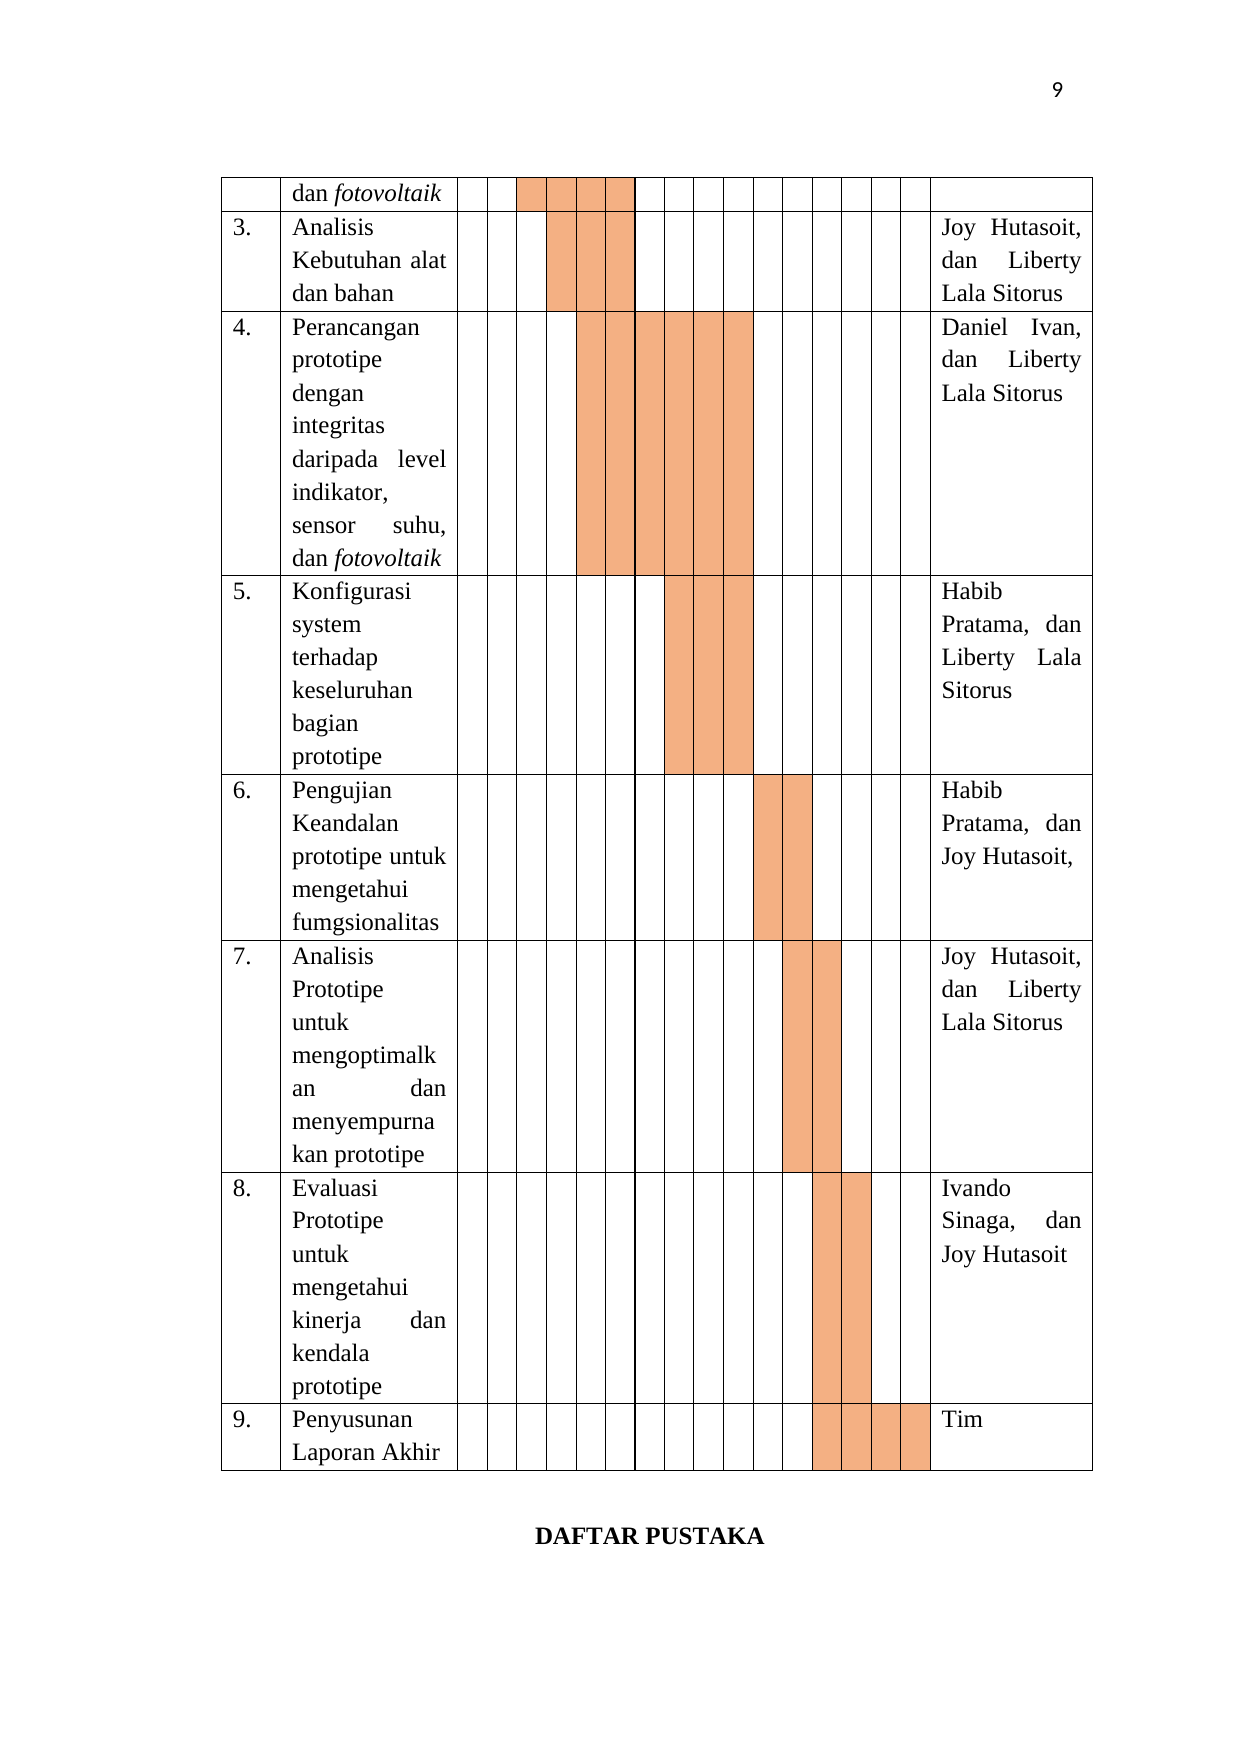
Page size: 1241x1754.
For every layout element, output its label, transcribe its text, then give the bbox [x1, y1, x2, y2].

table_cell [901, 775, 930, 940]
table_cell Tim [931, 1404, 1092, 1470]
table_cell [813, 178, 841, 211]
table_cell [754, 1404, 782, 1470]
table_cell 6. [222, 775, 280, 940]
table_cell [694, 178, 723, 211]
table_cell 8. [222, 1173, 280, 1403]
table_cell [754, 178, 782, 211]
table_cell Analisis Kebutuhan alat dan bahan [281, 212, 457, 311]
table_cell [813, 312, 841, 575]
table_cell [665, 1404, 693, 1470]
table_cell [842, 178, 871, 211]
table_cell [901, 1173, 930, 1403]
table_cell [606, 576, 634, 774]
table_cell [724, 178, 753, 211]
table_cell Habib Pratama, dan Liberty Lala Sitorus [931, 576, 1092, 774]
table_cell Evaluasi Prototipe untuk mengetahui kinerja dan kendala prototipe [281, 1173, 457, 1403]
table_cell [458, 178, 487, 211]
table_cell [488, 941, 516, 1172]
table_cell [458, 1173, 487, 1403]
table_cell [547, 312, 576, 575]
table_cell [931, 178, 1092, 211]
table_cell [488, 312, 516, 575]
table_cell [665, 312, 693, 575]
table_cell [577, 178, 605, 211]
table_cell [488, 1404, 516, 1470]
table_cell [577, 775, 605, 940]
table_cell [636, 1404, 664, 1470]
table_cell Joy Hutasoit, dan Liberty Lala Sitorus [931, 941, 1092, 1172]
table_cell 7. [222, 941, 280, 1172]
table_cell [665, 775, 693, 940]
table_cell [842, 941, 871, 1172]
table_cell [783, 312, 812, 575]
table_cell [754, 775, 782, 940]
table_cell [458, 212, 487, 311]
table_cell [724, 941, 753, 1172]
table_cell [517, 576, 546, 774]
table_cell [606, 1173, 634, 1403]
table_cell [547, 212, 576, 311]
table_cell [547, 941, 576, 1172]
table_cell [694, 212, 723, 311]
table_cell [636, 178, 664, 211]
table_cell [517, 1404, 546, 1470]
table_cell [754, 212, 782, 311]
table_cell [517, 1173, 546, 1403]
table_cell [636, 576, 664, 774]
table_cell [813, 775, 841, 940]
table_cell 9. [222, 1404, 280, 1470]
table_cell [547, 1173, 576, 1403]
table_cell [783, 212, 812, 311]
table_cell [517, 212, 546, 311]
table_cell [872, 212, 900, 311]
table_cell 4. [222, 312, 280, 575]
table_cell [754, 576, 782, 774]
table_cell [724, 1173, 753, 1403]
table_cell [783, 576, 812, 774]
table_cell [694, 312, 723, 575]
table_cell [606, 212, 634, 311]
table_cell [665, 576, 693, 774]
table_cell [547, 576, 576, 774]
table_cell [517, 941, 546, 1172]
table_cell [872, 1173, 900, 1403]
table_cell 3. [222, 212, 280, 311]
table_cell [694, 576, 723, 774]
table_cell Ivando Sinaga, dan Joy Hutasoit [931, 1173, 1092, 1403]
table_cell [694, 1404, 723, 1470]
table_cell [458, 941, 487, 1172]
table_cell [754, 941, 782, 1172]
table_cell [842, 1404, 871, 1470]
table_cell [783, 941, 812, 1172]
table_cell [577, 1404, 605, 1470]
table_cell [872, 312, 900, 575]
table_cell [754, 312, 782, 575]
table_cell [488, 775, 516, 940]
table_cell [754, 1173, 782, 1403]
subtitle DAFTAR PUSTAKA [236, 1521, 1063, 1549]
table_cell [872, 178, 900, 211]
table_cell [488, 178, 516, 211]
table_cell [901, 178, 930, 211]
table_cell [458, 1404, 487, 1470]
table_cell [783, 775, 812, 940]
table_cell [636, 941, 664, 1172]
table_cell [488, 576, 516, 774]
table_cell [813, 1173, 841, 1403]
table_cell [842, 775, 871, 940]
table_cell [813, 1404, 841, 1470]
table_cell [577, 576, 605, 774]
table_cell [547, 178, 576, 211]
table_cell [517, 775, 546, 940]
table_cell Habib Pratama, dan Joy Hutasoit, [931, 775, 1092, 940]
table_cell [694, 941, 723, 1172]
table_cell [577, 312, 605, 575]
table_cell [577, 212, 605, 311]
table_cell Joy Hutasoit, dan Liberty Lala Sitorus [931, 212, 1092, 311]
table_cell Perancangan prototipe dengan integritas daripada level indikator, sensor suhu, dan fotovoltaik [281, 312, 457, 575]
table_cell Konfigurasi system terhadap keseluruhan bagian prototipe [281, 576, 457, 774]
table_cell [724, 576, 753, 774]
table_cell [783, 1173, 812, 1403]
table_cell [783, 1404, 812, 1470]
table_cell [458, 312, 487, 575]
table_cell Pengujian Keandalan prototipe untuk mengetahui fumgsionalitas [281, 775, 457, 940]
table_cell [724, 775, 753, 940]
table_cell [458, 775, 487, 940]
table_cell [517, 178, 546, 211]
table_cell [813, 212, 841, 311]
table_cell [577, 1173, 605, 1403]
table_cell [842, 212, 871, 311]
table_cell [901, 1404, 930, 1470]
table_cell [488, 1173, 516, 1403]
table_cell [665, 941, 693, 1172]
table_cell [724, 1404, 753, 1470]
table_cell [606, 178, 634, 211]
table_cell Analisis Prototipe untuk mengoptimalkan dan menyempurnakan prototipe [281, 941, 457, 1172]
table_cell [842, 1173, 871, 1403]
table_cell [901, 576, 930, 774]
table_cell [694, 775, 723, 940]
table_cell [901, 312, 930, 575]
table_cell [901, 941, 930, 1172]
table_cell [636, 775, 664, 940]
table_cell [606, 941, 634, 1172]
table_cell [606, 312, 634, 575]
table_cell [488, 212, 516, 311]
table_cell Daniel Ivan, dan Liberty Lala Sitorus [931, 312, 1092, 575]
table_cell [665, 212, 693, 311]
table_cell [606, 1404, 634, 1470]
table_cell [694, 1173, 723, 1403]
table_cell [872, 576, 900, 774]
table_cell [636, 312, 664, 575]
table_cell [872, 941, 900, 1172]
table_cell [577, 941, 605, 1172]
table_cell [458, 576, 487, 774]
table_cell [547, 1404, 576, 1470]
table_cell [636, 212, 664, 311]
table_cell 2. [222, 178, 280, 211]
table_cell [724, 212, 753, 311]
table_cell [901, 212, 930, 311]
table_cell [281, 178, 457, 211]
table_cell [547, 775, 576, 940]
table_cell 5. [222, 576, 280, 774]
table_cell [665, 178, 693, 211]
table_cell [636, 1173, 664, 1403]
table_cell [517, 312, 546, 575]
table_cell [783, 178, 812, 211]
table_cell [872, 775, 900, 940]
table_cell [842, 576, 871, 774]
table_cell [724, 312, 753, 575]
table_cell [872, 1404, 900, 1470]
table_cell [665, 1173, 693, 1403]
table_cell [813, 576, 841, 774]
table_cell [842, 312, 871, 575]
table_cell Penyusunan Laporan Akhir [281, 1404, 457, 1470]
table_cell [813, 941, 841, 1172]
table_cell [606, 775, 634, 940]
